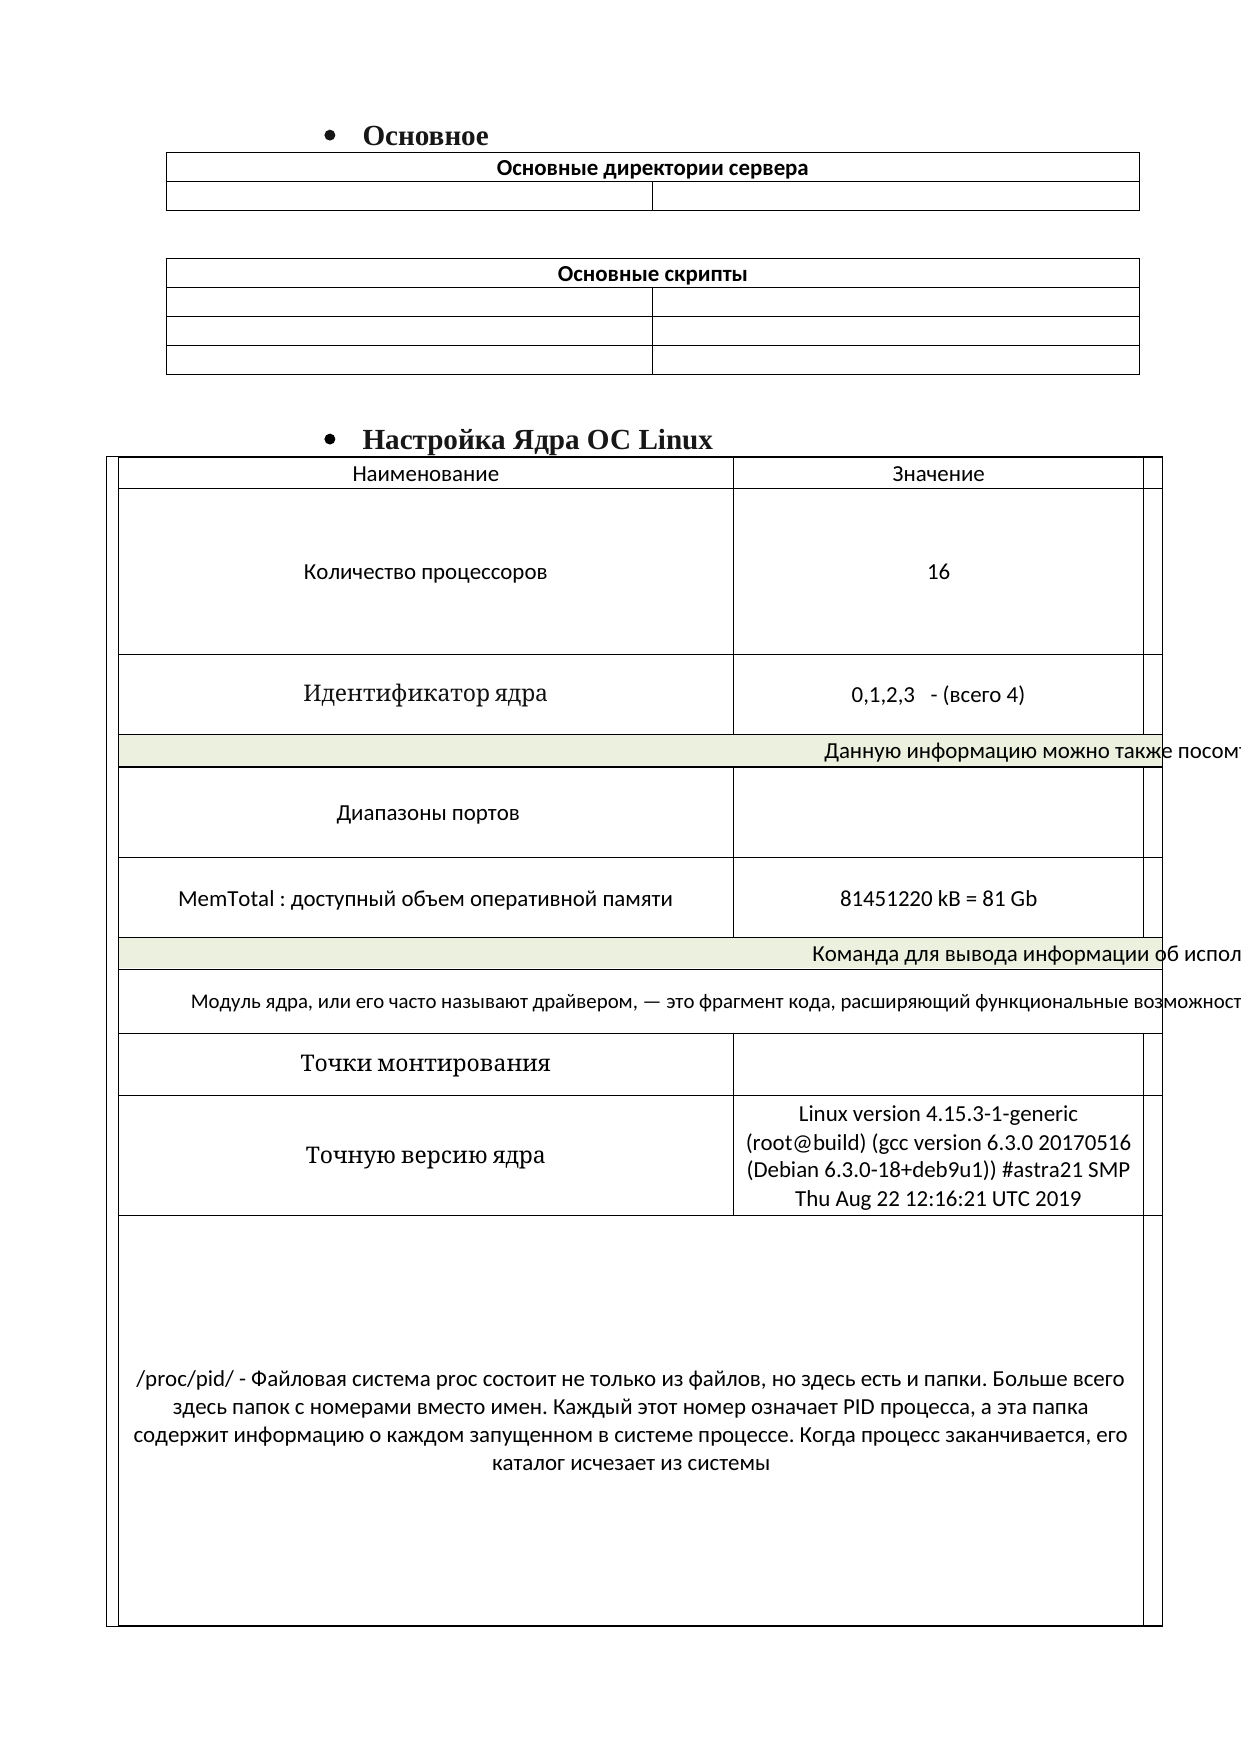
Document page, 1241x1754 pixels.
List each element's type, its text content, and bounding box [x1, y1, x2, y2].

table_header [1144, 458, 1162, 488]
table_header [119, 1216, 1143, 1625]
table_cell [653, 346, 1139, 374]
table_header [119, 1096, 733, 1215]
table_header [1144, 768, 1162, 857]
table_header [1144, 655, 1162, 734]
table_header [1144, 1034, 1162, 1095]
table_header [734, 768, 1143, 857]
table_header [1144, 1096, 1162, 1215]
table_cell [653, 317, 1139, 345]
table_header [119, 1034, 733, 1095]
table_header [734, 1034, 1143, 1095]
table_cell [167, 182, 652, 210]
table_cell [167, 346, 652, 374]
table_header Основные директории сервера [167, 153, 1139, 181]
table_header [1144, 1216, 1162, 1625]
table_header [119, 458, 733, 488]
table_header [734, 1096, 1143, 1215]
list Основное [325, 118, 1152, 152]
table_header Основные скрипты [167, 259, 1139, 287]
table_header [119, 970, 1162, 1033]
table_header [119, 655, 733, 734]
table_header [734, 655, 1143, 734]
table_cell [653, 288, 1139, 316]
table_header [1144, 489, 1162, 654]
table_cell [653, 182, 1139, 210]
table_header [119, 768, 733, 857]
table_header [119, 489, 733, 654]
table_cell [167, 288, 652, 316]
table_header [1144, 858, 1162, 937]
table_header [119, 858, 733, 937]
list Настройка Ядра ОС Linux [325, 422, 1152, 456]
table_header [734, 489, 1143, 654]
table_header [734, 858, 1143, 937]
table_header [734, 458, 1143, 488]
table_header [107, 457, 118, 1626]
table_cell [167, 317, 652, 345]
